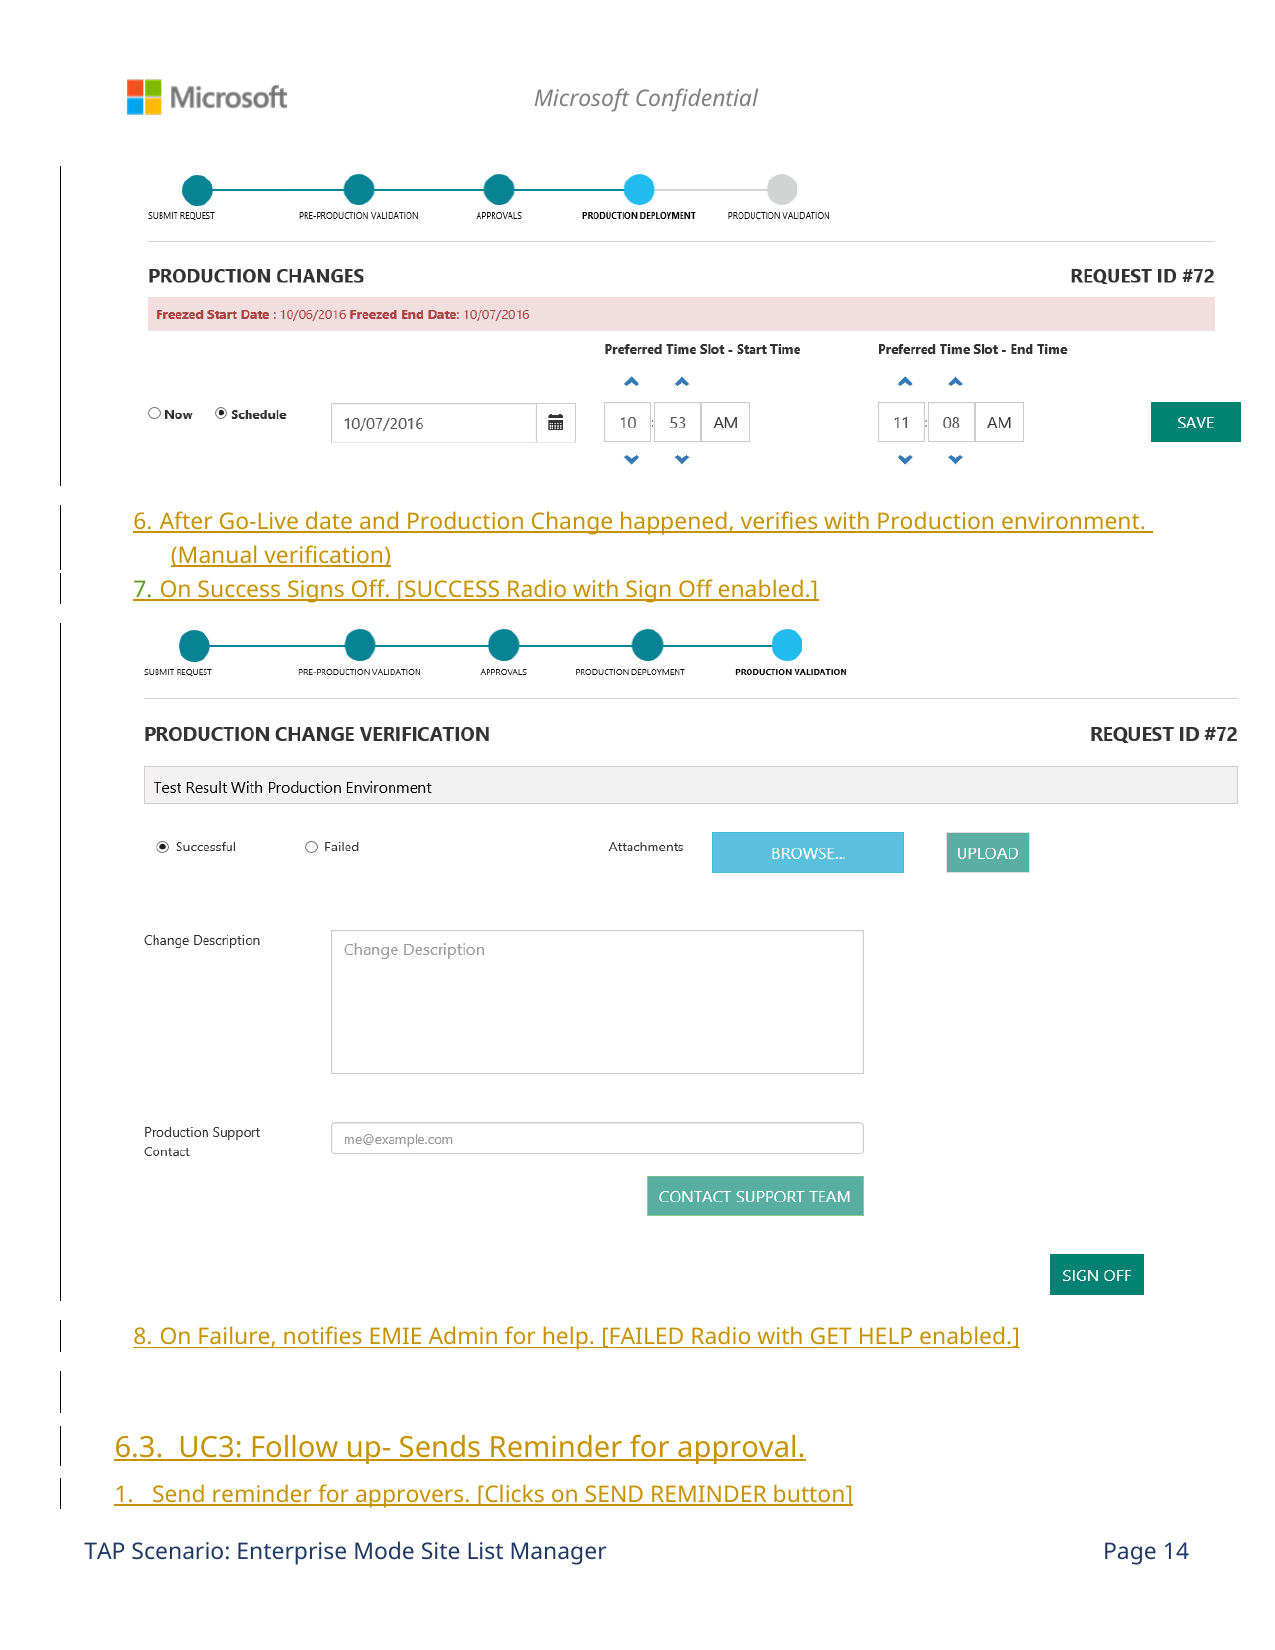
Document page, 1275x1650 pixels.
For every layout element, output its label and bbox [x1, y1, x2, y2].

picture [133, 622, 1247, 1302]
picture [133, 166, 1259, 486]
picture [105, 60, 308, 135]
